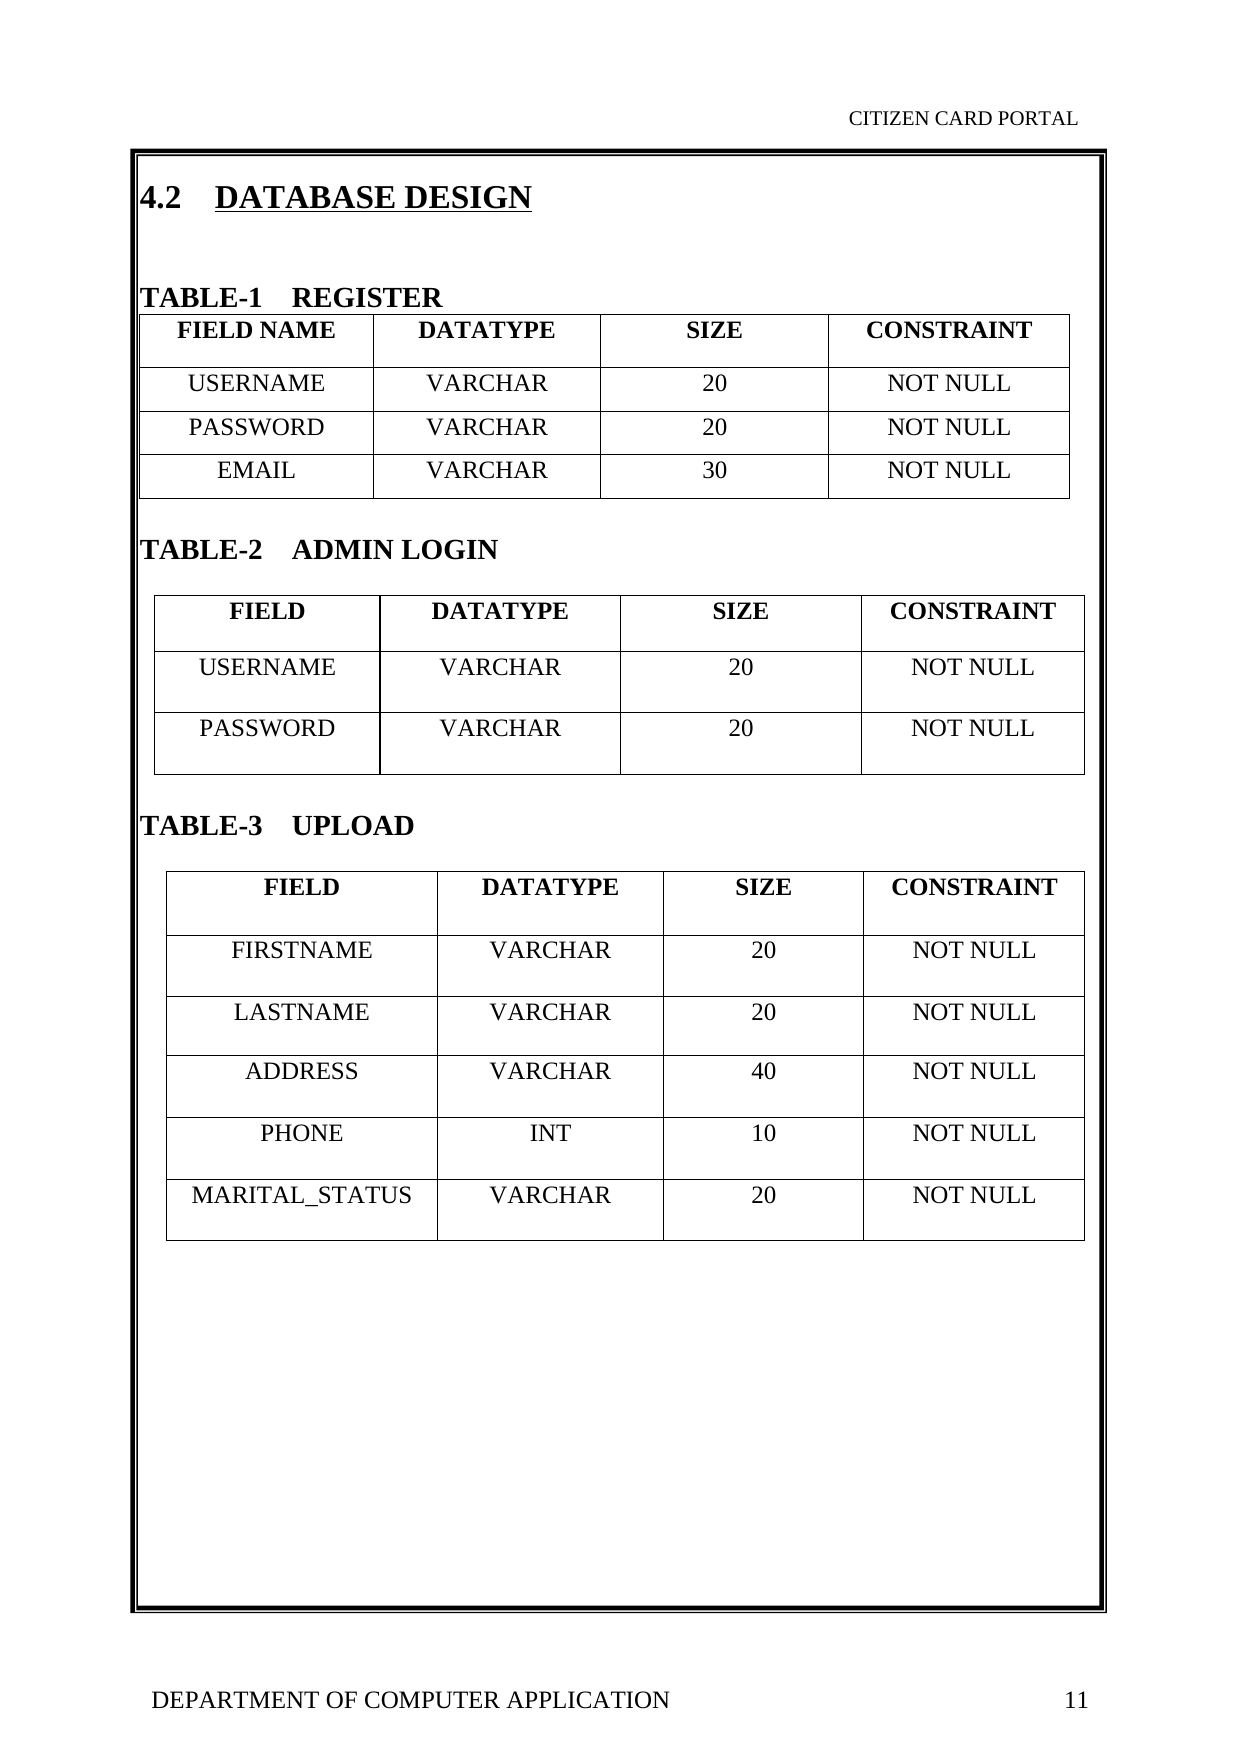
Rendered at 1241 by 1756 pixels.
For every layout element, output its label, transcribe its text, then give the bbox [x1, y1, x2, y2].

table_cell 20 [621, 652, 861, 712]
table_cell NOT NULL [864, 1118, 1084, 1179]
table_header DATATYPE [374, 315, 600, 367]
table_cell USERNAME [155, 652, 379, 712]
table_header FIELD NAME [140, 315, 373, 367]
table_cell EMAIL [140, 455, 373, 498]
text TABLE-1 REGISTER [139, 281, 1103, 314]
table_header SIZE [601, 315, 828, 367]
list DATABASE DESIGN [139, 177, 1103, 216]
table_cell 20 [601, 368, 828, 411]
table_cell 10 [664, 1118, 863, 1179]
table_cell VARCHAR [438, 936, 663, 996]
table_header FIELD [155, 596, 379, 651]
table_header CONSTRAINT [829, 315, 1069, 367]
table_cell VARCHAR [438, 1056, 663, 1117]
table_cell NOT NULL [864, 1056, 1084, 1117]
table_cell LASTNAME [167, 997, 437, 1055]
table_cell NOT NULL [829, 412, 1069, 454]
table_header SIZE [664, 872, 863, 934]
table_cell NOT NULL [864, 1180, 1084, 1240]
text TABLE-2 ADMIN LOGIN [139, 532, 1103, 566]
table_header CONSTRAINT [862, 596, 1084, 651]
table_cell VARCHAR [438, 1180, 663, 1240]
table_header FIELD [167, 872, 437, 934]
table_cell MARITAL_STATUS [167, 1180, 437, 1240]
table_cell VARCHAR [438, 997, 663, 1055]
table_cell NOT NULL [864, 997, 1084, 1055]
table_cell VARCHAR [381, 713, 620, 774]
table_cell VARCHAR [381, 652, 620, 712]
table_cell 20 [621, 713, 861, 774]
table_cell 20 [664, 997, 863, 1055]
table_cell 40 [664, 1056, 863, 1117]
table_cell NOT NULL [862, 713, 1084, 774]
table_cell NOT NULL [862, 652, 1084, 712]
table_cell ADDRESS [167, 1056, 437, 1117]
table_cell 20 [664, 1180, 863, 1240]
table_cell USERNAME [140, 368, 373, 411]
table_cell 30 [601, 455, 828, 498]
table_cell PASSWORD [140, 412, 373, 454]
table_cell PHONE [167, 1118, 437, 1179]
text TABLE-3 UPLOAD [139, 808, 1103, 842]
table_cell NOT NULL [864, 936, 1084, 996]
table_cell VARCHAR [374, 412, 600, 454]
table_header CONSTRAINT [864, 872, 1084, 934]
table_cell FIRSTNAME [167, 936, 437, 996]
table_cell NOT NULL [829, 455, 1069, 498]
table_cell VARCHAR [374, 455, 600, 498]
table_header DATATYPE [438, 872, 663, 934]
table_cell NOT NULL [829, 368, 1069, 411]
table_cell VARCHAR [374, 368, 600, 411]
table_cell INT [438, 1118, 663, 1179]
table_header SIZE [621, 596, 861, 651]
table_cell 20 [601, 412, 828, 454]
table_cell PASSWORD [155, 713, 379, 774]
table_header DATATYPE [381, 596, 620, 651]
table_cell 20 [664, 936, 863, 996]
